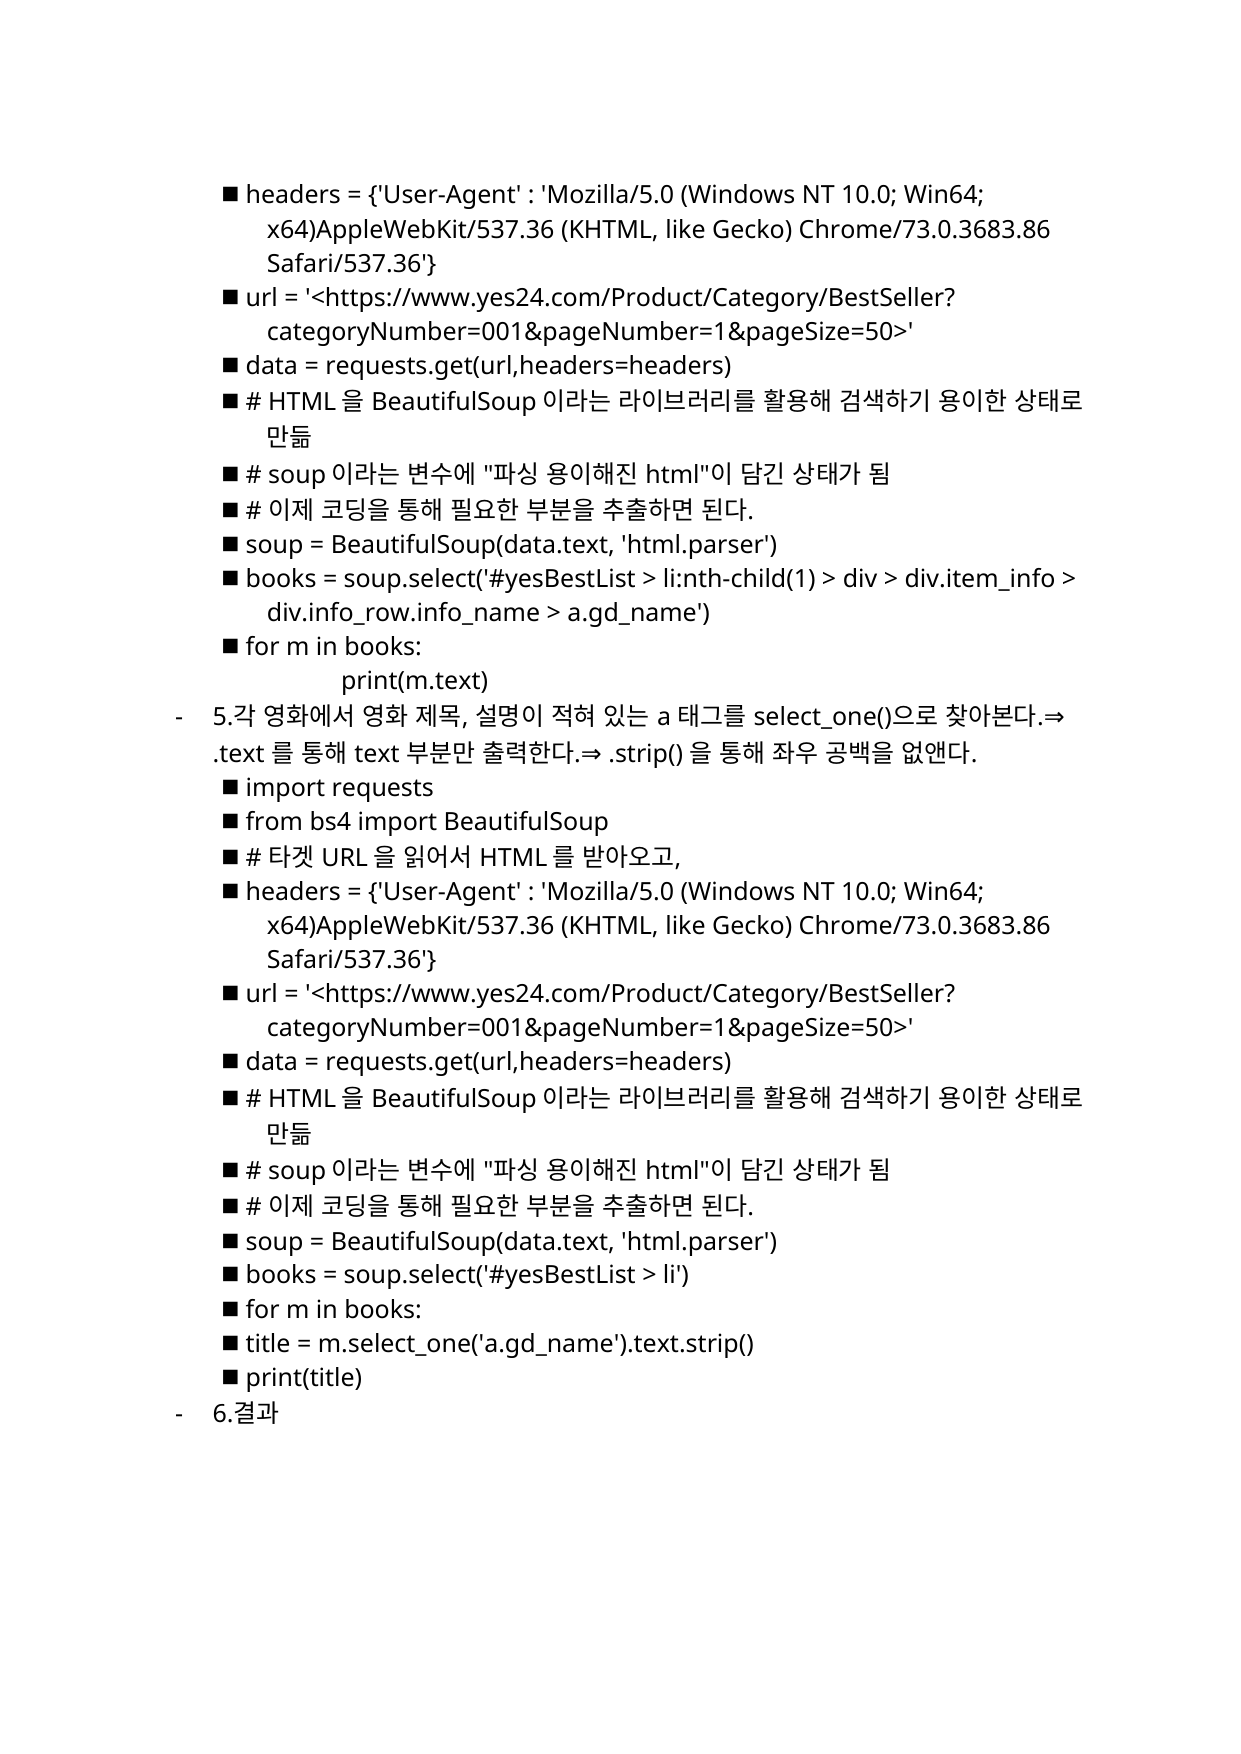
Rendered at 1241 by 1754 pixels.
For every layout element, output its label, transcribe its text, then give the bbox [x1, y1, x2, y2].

list title = m.select_one('a.gd_name').text.strip() [221, 1325, 1090, 1359]
list data = requests.get(url,headers=headers) [221, 1044, 1090, 1078]
list soup = BeautifulSoup(data.text, 'html.parser') [221, 1223, 1090, 1257]
list for m in books: [221, 1291, 1090, 1325]
list # soup이라는 변수에 "파싱 용이해진 html"이 담긴 상태가 됨 [221, 454, 1090, 490]
list data = requests.get(url,headers=headers) [221, 347, 1090, 382]
list 5.각 영화에서 영화 제목, 설명이 적혀 있는 a 태그를 select_one()으로 찾아본다.⇒ .text 를 통해 text 부분만 출력한다.⇒ .strip() 을 통해 좌우 공백을 없앤다. [175, 697, 1090, 769]
list 6.결과 [175, 1393, 1090, 1430]
list url = '<https://www.yes24.com/Product/Category/BestSeller?categoryNumber=001&pageNumber=1&pageSize=50>' [221, 279, 1090, 347]
list # HTML을 BeautifulSoup이라는 라이브러리를 활용해 검색하기 용이한 상태로 만듦 [221, 382, 1090, 454]
list soup = BeautifulSoup(data.text, 'html.parser') [221, 527, 1090, 561]
list # 이제 코딩을 통해 필요한 부분을 추출하면 된다. [221, 490, 1090, 527]
list url = '<https://www.yes24.com/Product/Category/BestSeller?categoryNumber=001&pageNumber=1&pageSize=50>' [221, 976, 1090, 1044]
list # HTML을 BeautifulSoup이라는 라이브러리를 활용해 검색하기 용이한 상태로 만듦 [221, 1078, 1090, 1151]
text print(m.text) [150, 663, 1090, 697]
list headers = {'User-Agent' : 'Mozilla/5.0 (Windows NT 10.0; Win64; x64)AppleWebKit/537.36 (KHTML, like Gecko) Chrome/73.0.3683.86 Safari/537.36'} [221, 177, 1090, 279]
list import requests [221, 769, 1090, 803]
list from bs4 import BeautifulSoup [221, 803, 1090, 837]
list print(title) [221, 1359, 1090, 1393]
list headers = {'User-Agent' : 'Mozilla/5.0 (Windows NT 10.0; Win64; x64)AppleWebKit/537.36 (KHTML, like Gecko) Chrome/73.0.3683.86 Safari/537.36'} [221, 874, 1090, 976]
list # 타겟 URL을 읽어서 HTML를 받아오고, [221, 837, 1090, 874]
list books = soup.select('#yesBestList > li') [221, 1257, 1090, 1291]
list # 이제 코딩을 통해 필요한 부분을 추출하면 된다. [221, 1187, 1090, 1223]
list # soup이라는 변수에 "파싱 용이해진 html"이 담긴 상태가 됨 [221, 1151, 1090, 1187]
list for m in books: [221, 629, 1090, 663]
list books = soup.select('#yesBestList > li:nth-child(1) > div > div.item_info > div.info_row.info_name > a.gd_name') [221, 561, 1090, 629]
